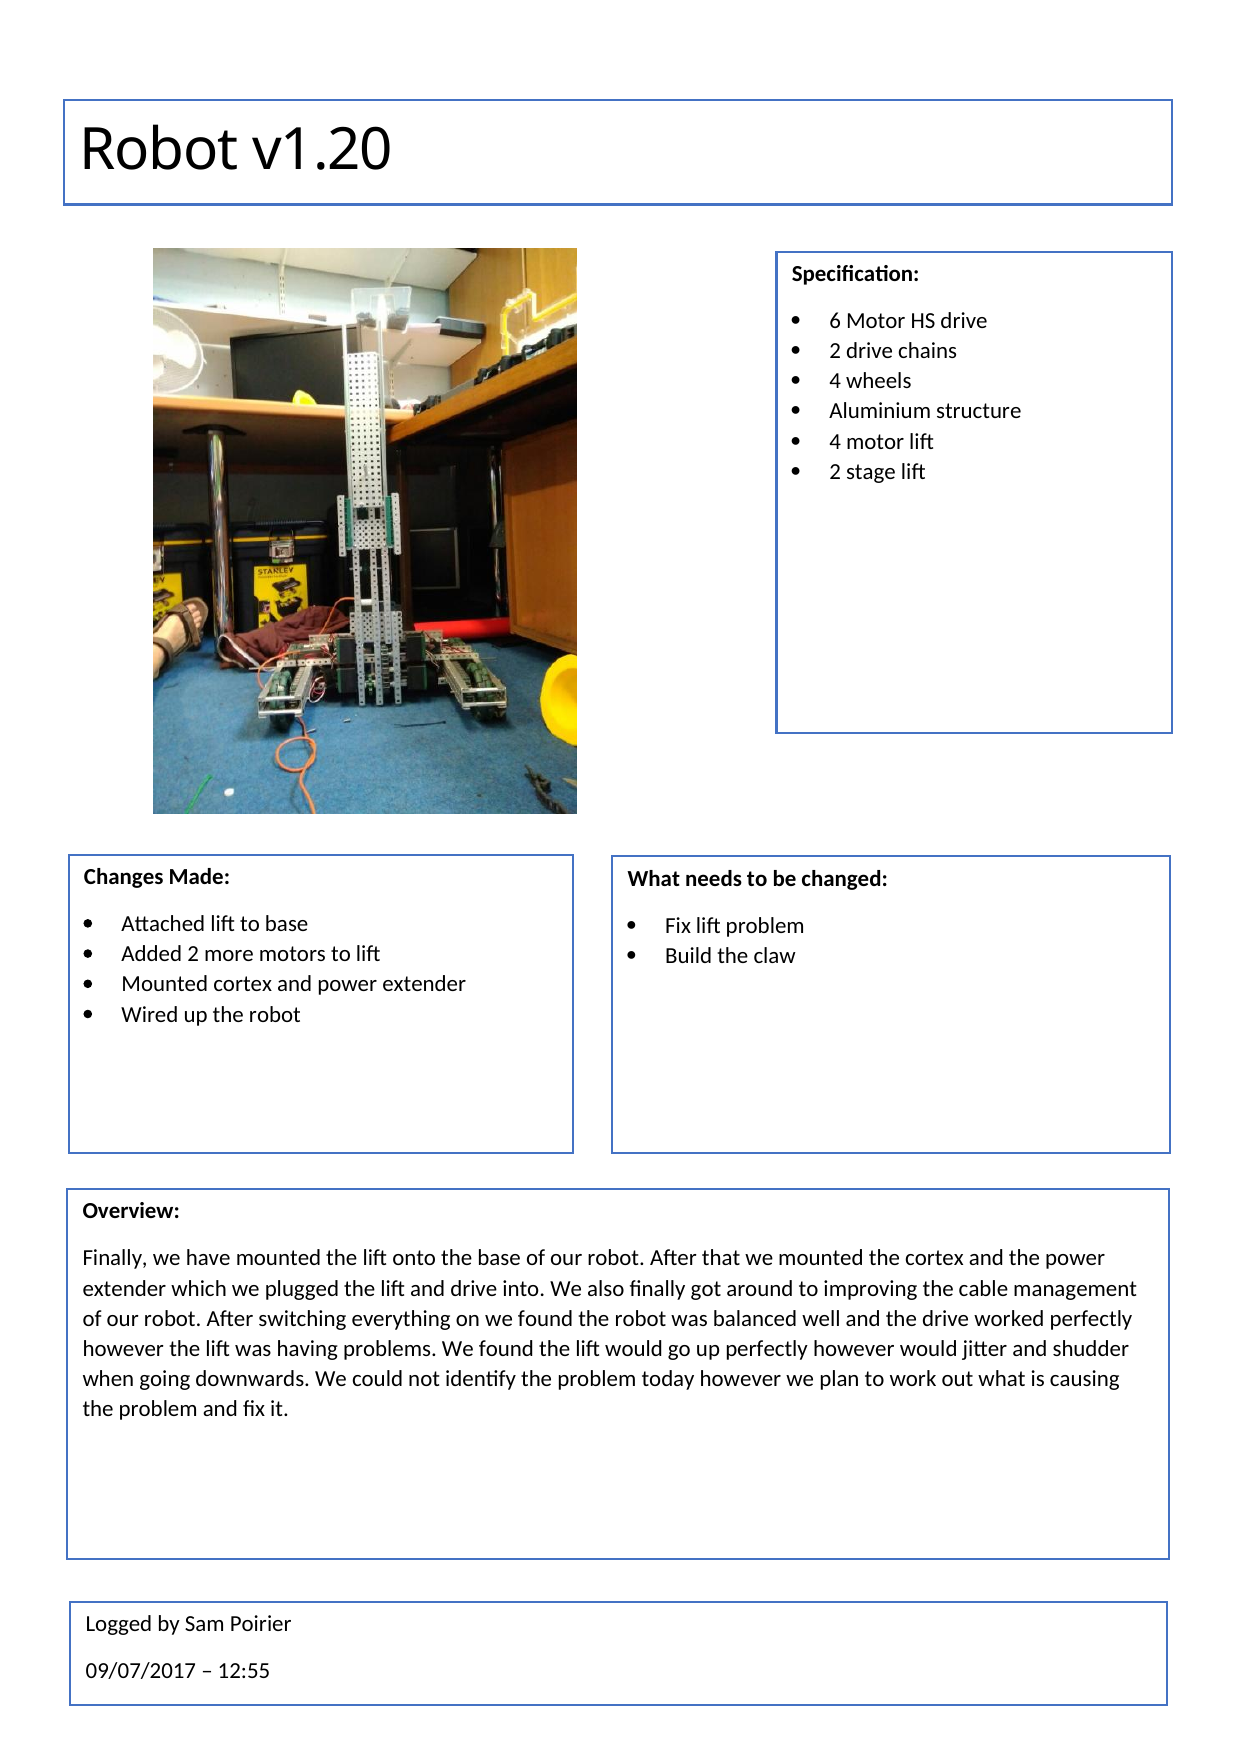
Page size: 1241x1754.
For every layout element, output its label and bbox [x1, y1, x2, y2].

picture [153, 248, 577, 814]
